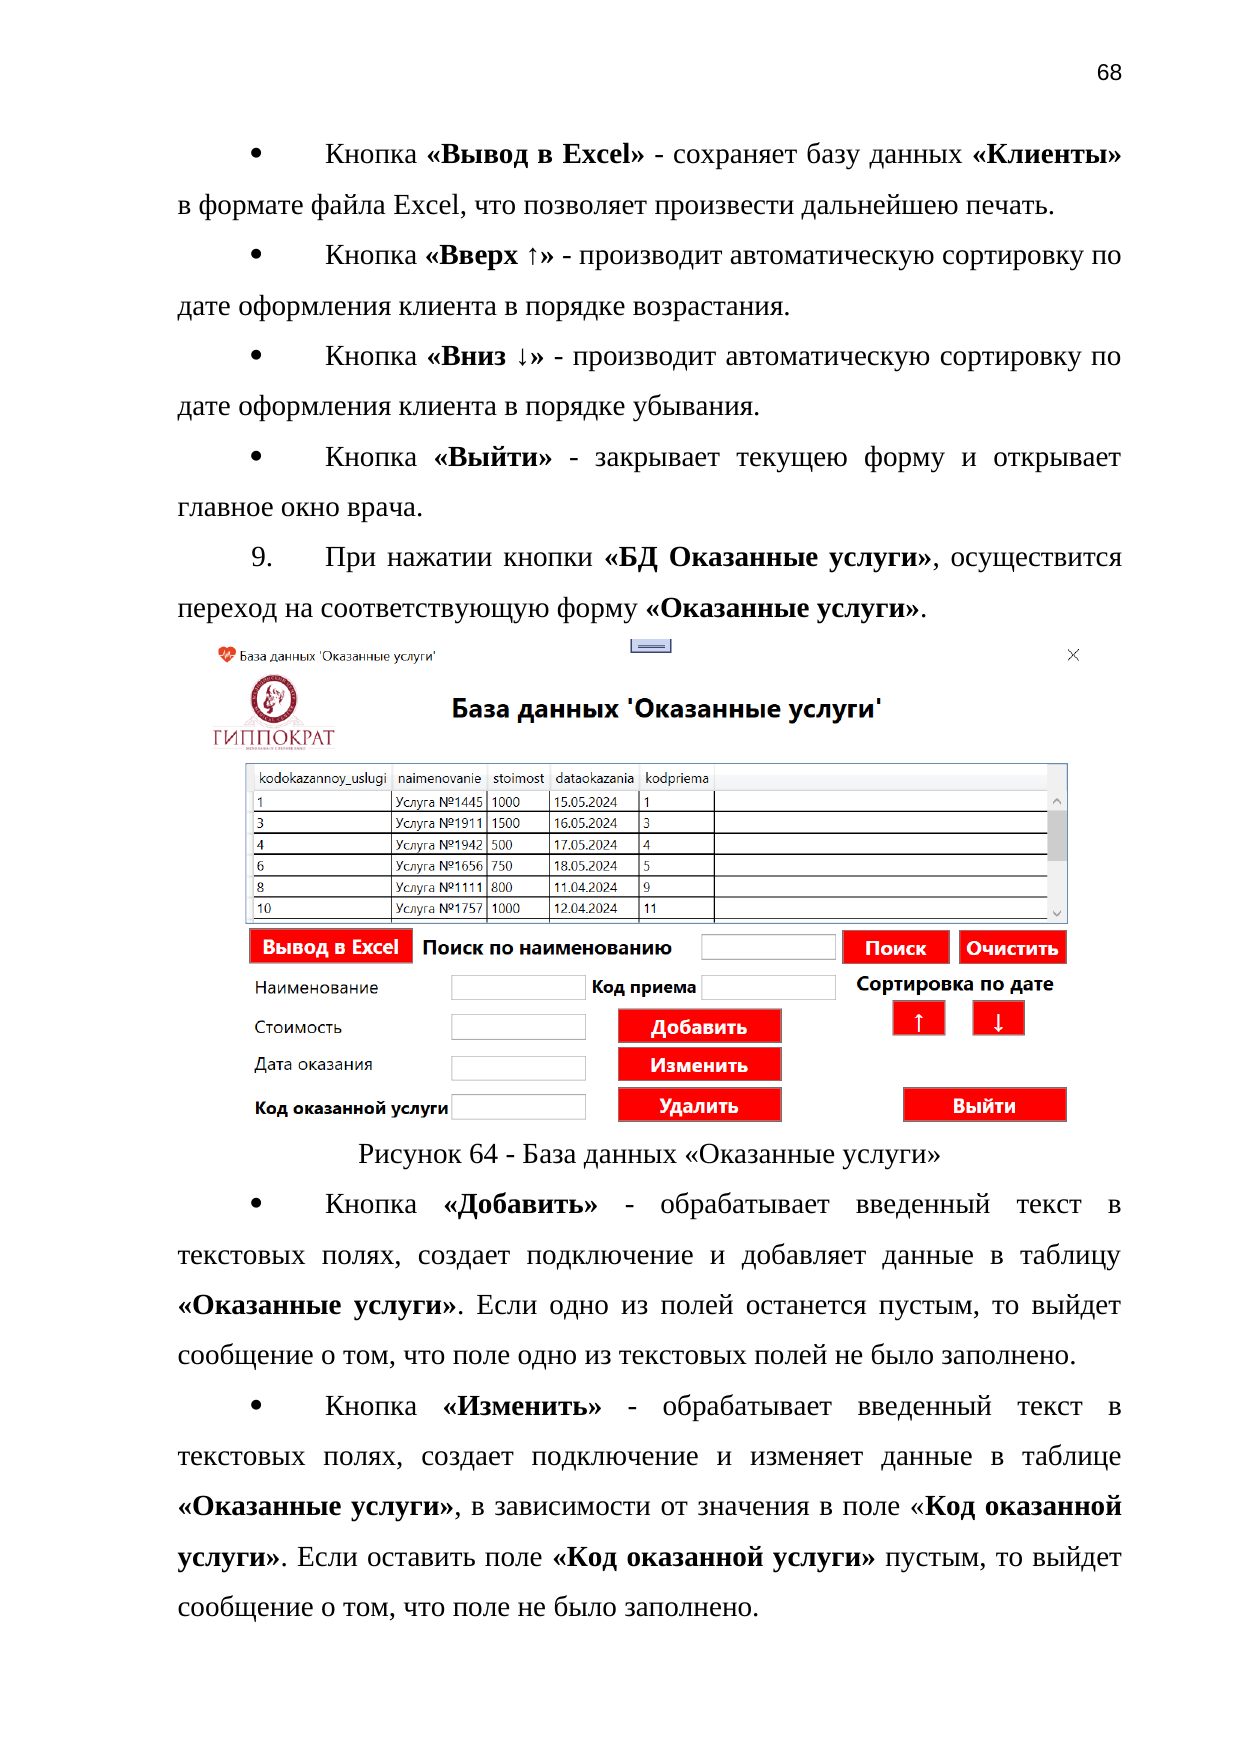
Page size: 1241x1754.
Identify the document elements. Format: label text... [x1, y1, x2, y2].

list Рисунок 64 - База данных «Оказанные услуги» [177, 1136, 1122, 1170]
list Кнопка «Вниз ↓» - производит автоматическую сортировку по дате оформления клиента в порядке убывания. [177, 338, 1122, 422]
list Кнопка «Изменить» - обрабатывает введенный текст в текстовых полях, создает подключение и изменяет данные в таблице «Оказанные услуги», в зависимости от значения в поле «Код оказанной услуги». Если оставить поле «Код оказанной услуги» пустым, то выйдет сообщение о том, что поле не было заполнено. [177, 1388, 1122, 1623]
picture [210, 639, 1089, 1123]
list Кнопка «Добавить» - обрабатывает введенный текст в текстовых полях, создает подключение и добавляет данные в таблицу «Оказанные услуги». Если одно из полей останется пустым, то выйдет сообщение о том, что поле одно из текстовых полей не было заполнено. [177, 1186, 1122, 1371]
list При нажатии кнопки «БД Оказанные услуги», осуществится переход на соответствующую форму «Оказанные услуги». [177, 539, 1122, 623]
list Кнопка «Вверх ↑» - производит автоматическую сортировку по дате оформления клиента в порядке возрастания. [177, 237, 1122, 321]
list Кнопка «Вывод в Excel» - сохраняет базу данных «Клиенты» в формате файла Excel, что позволяет произвести дальнейшею печать. [177, 136, 1122, 220]
list Кнопка «Выйти» - закрывает текущею форму и открывает главное окно врача. [177, 439, 1122, 523]
